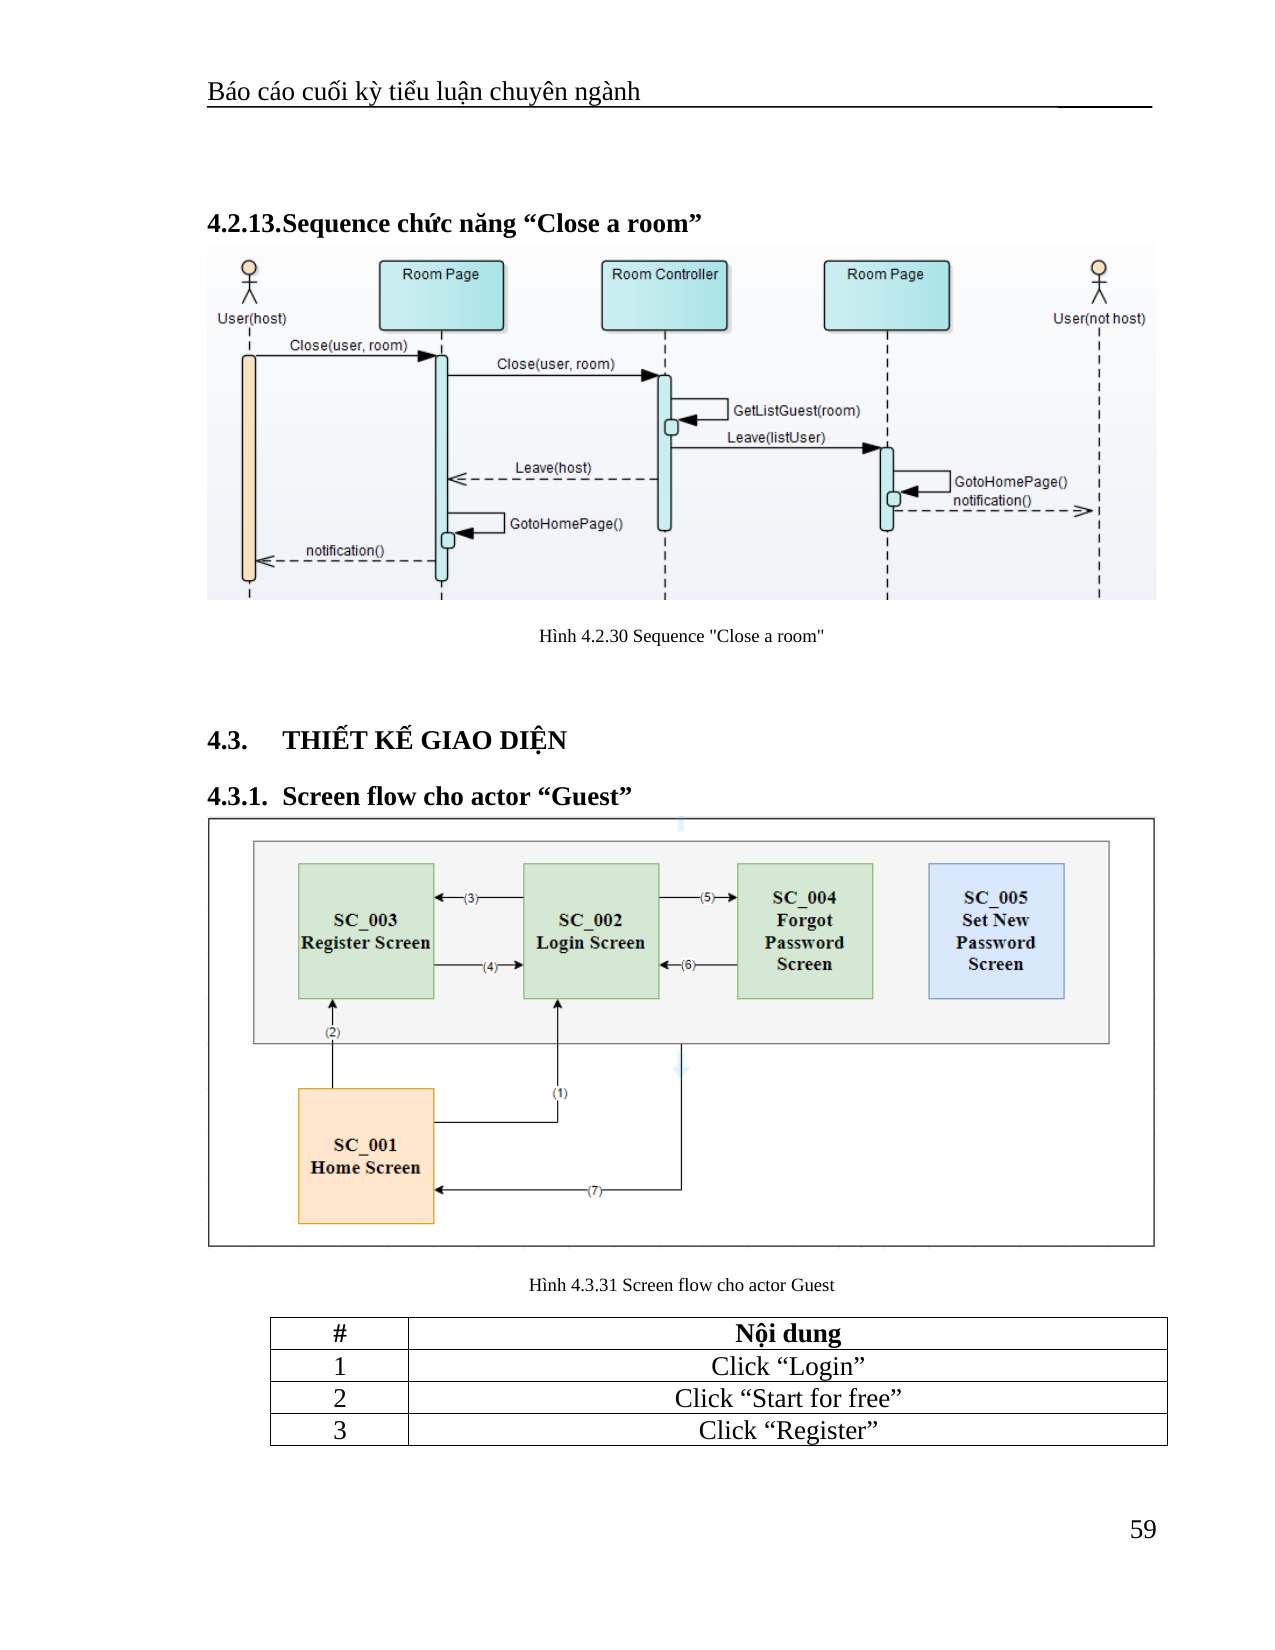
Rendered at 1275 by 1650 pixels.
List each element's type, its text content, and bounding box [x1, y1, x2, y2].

table_cell Click “Register” [409, 1414, 1167, 1445]
table_cell Click “Start for free” [409, 1382, 1167, 1413]
table_cell 3 [271, 1414, 408, 1445]
subtitle Screen flow cho actor “Guest” [207, 780, 1156, 812]
table_cell Click “Login” [409, 1350, 1167, 1381]
subtitle Sequence chức năng “Close a room” [207, 207, 1156, 238]
subtitle THIẾT KẾ GIAO DIỆN [207, 724, 1156, 755]
picture [207, 816, 1157, 1249]
table_header Nội dung [409, 1318, 1167, 1349]
table_cell 2 [271, 1382, 408, 1413]
table_header # [271, 1318, 408, 1349]
table_cell 1 [271, 1350, 408, 1381]
picture [207, 242, 1157, 600]
